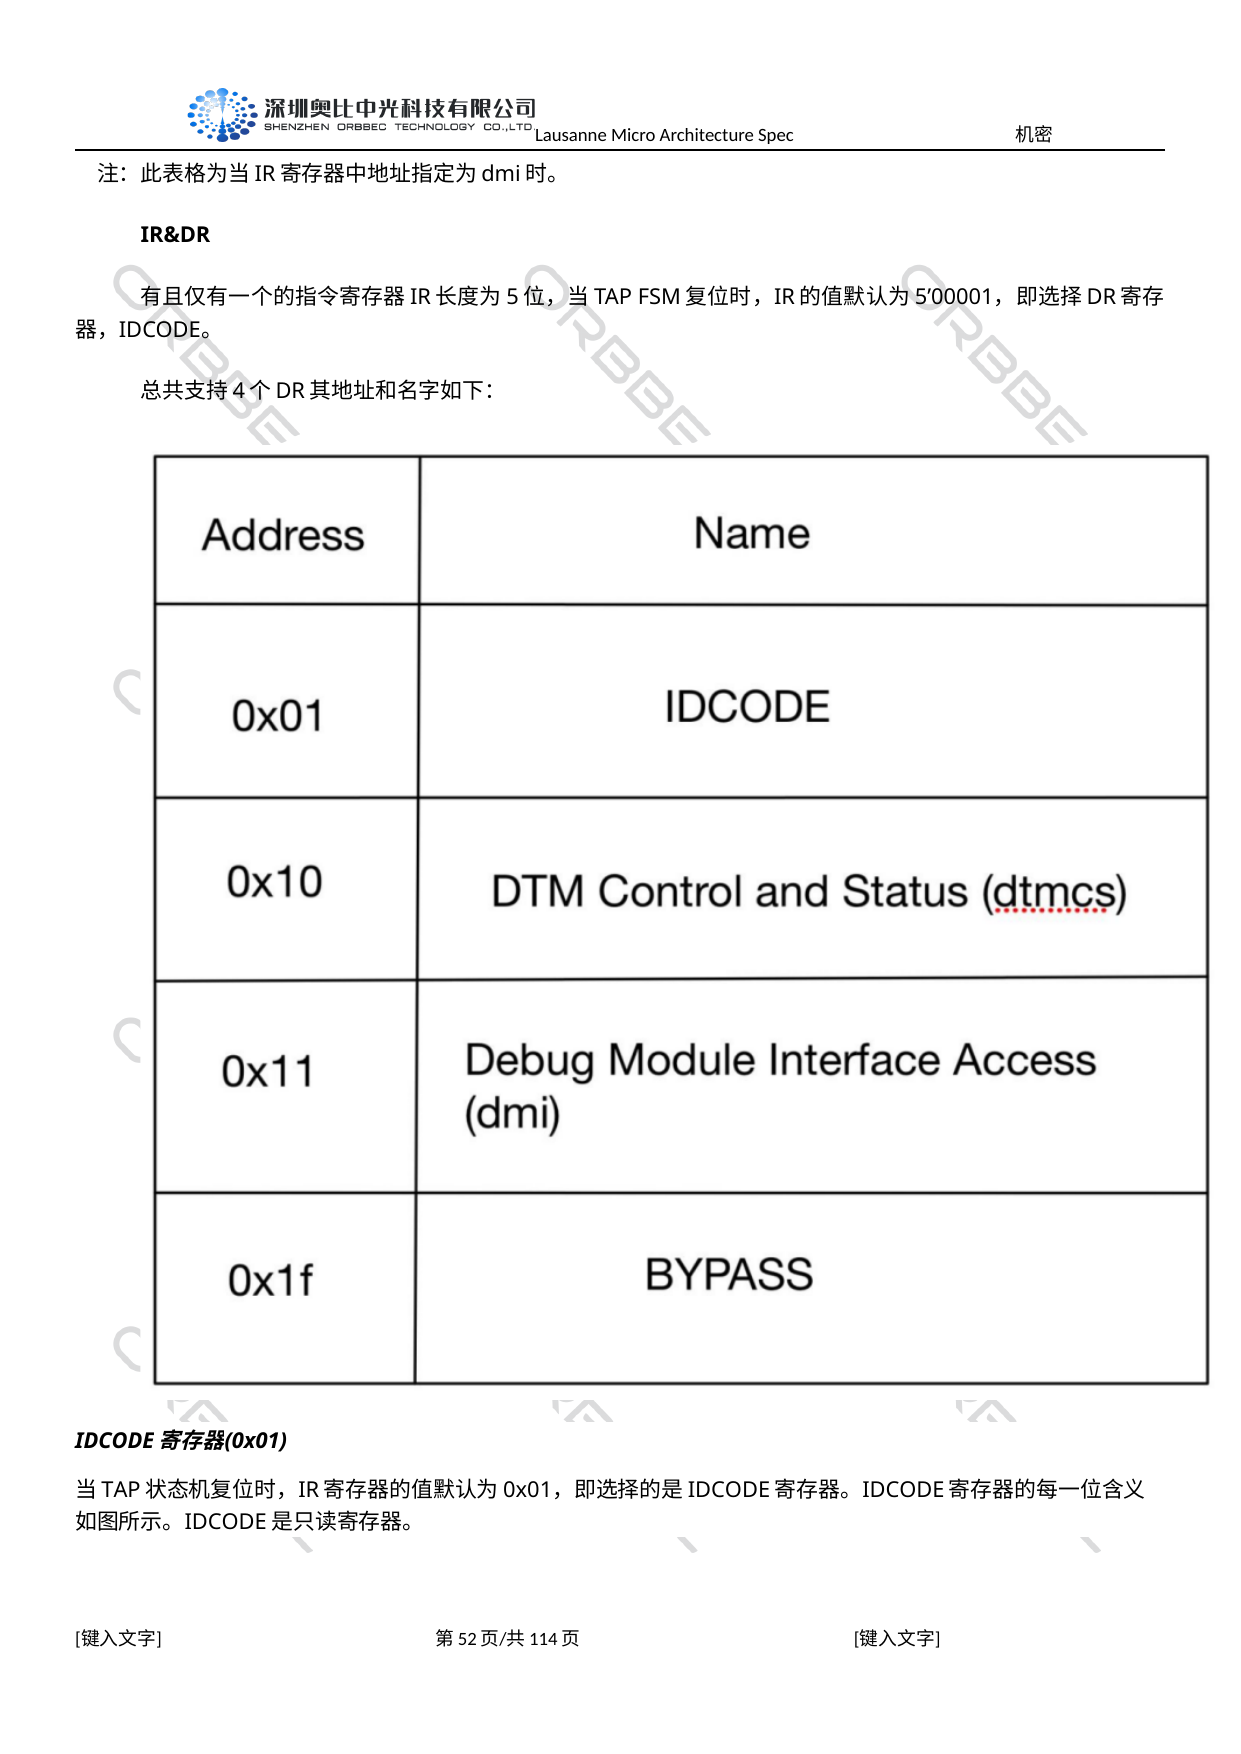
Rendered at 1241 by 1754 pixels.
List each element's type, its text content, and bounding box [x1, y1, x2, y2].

text IDCODE寄存器(0x01) [75, 1422, 1165, 1455]
text 当TAP状态机复位时，IR寄存器的值默认为0x01，即选择的是IDCODE寄存器。IDCODE寄存器的每一位含义如图所示。IDCODE是只读寄存器。 [75, 1472, 1165, 1537]
text 注：此表格为当IR寄存器中地址指定为dmi时。 [75, 156, 1165, 188]
text 总共支持4个DR其地址和名字如下： [75, 373, 1165, 406]
text IR&DR [75, 217, 1165, 250]
text 有且仅有一个的指令寄存器IR长度为5位，当TAP FSM复位时，IR的值默认为5’00001，即选择DR寄存器，IDCODE。 [75, 279, 1165, 344]
picture [45, 63, 1231, 1690]
